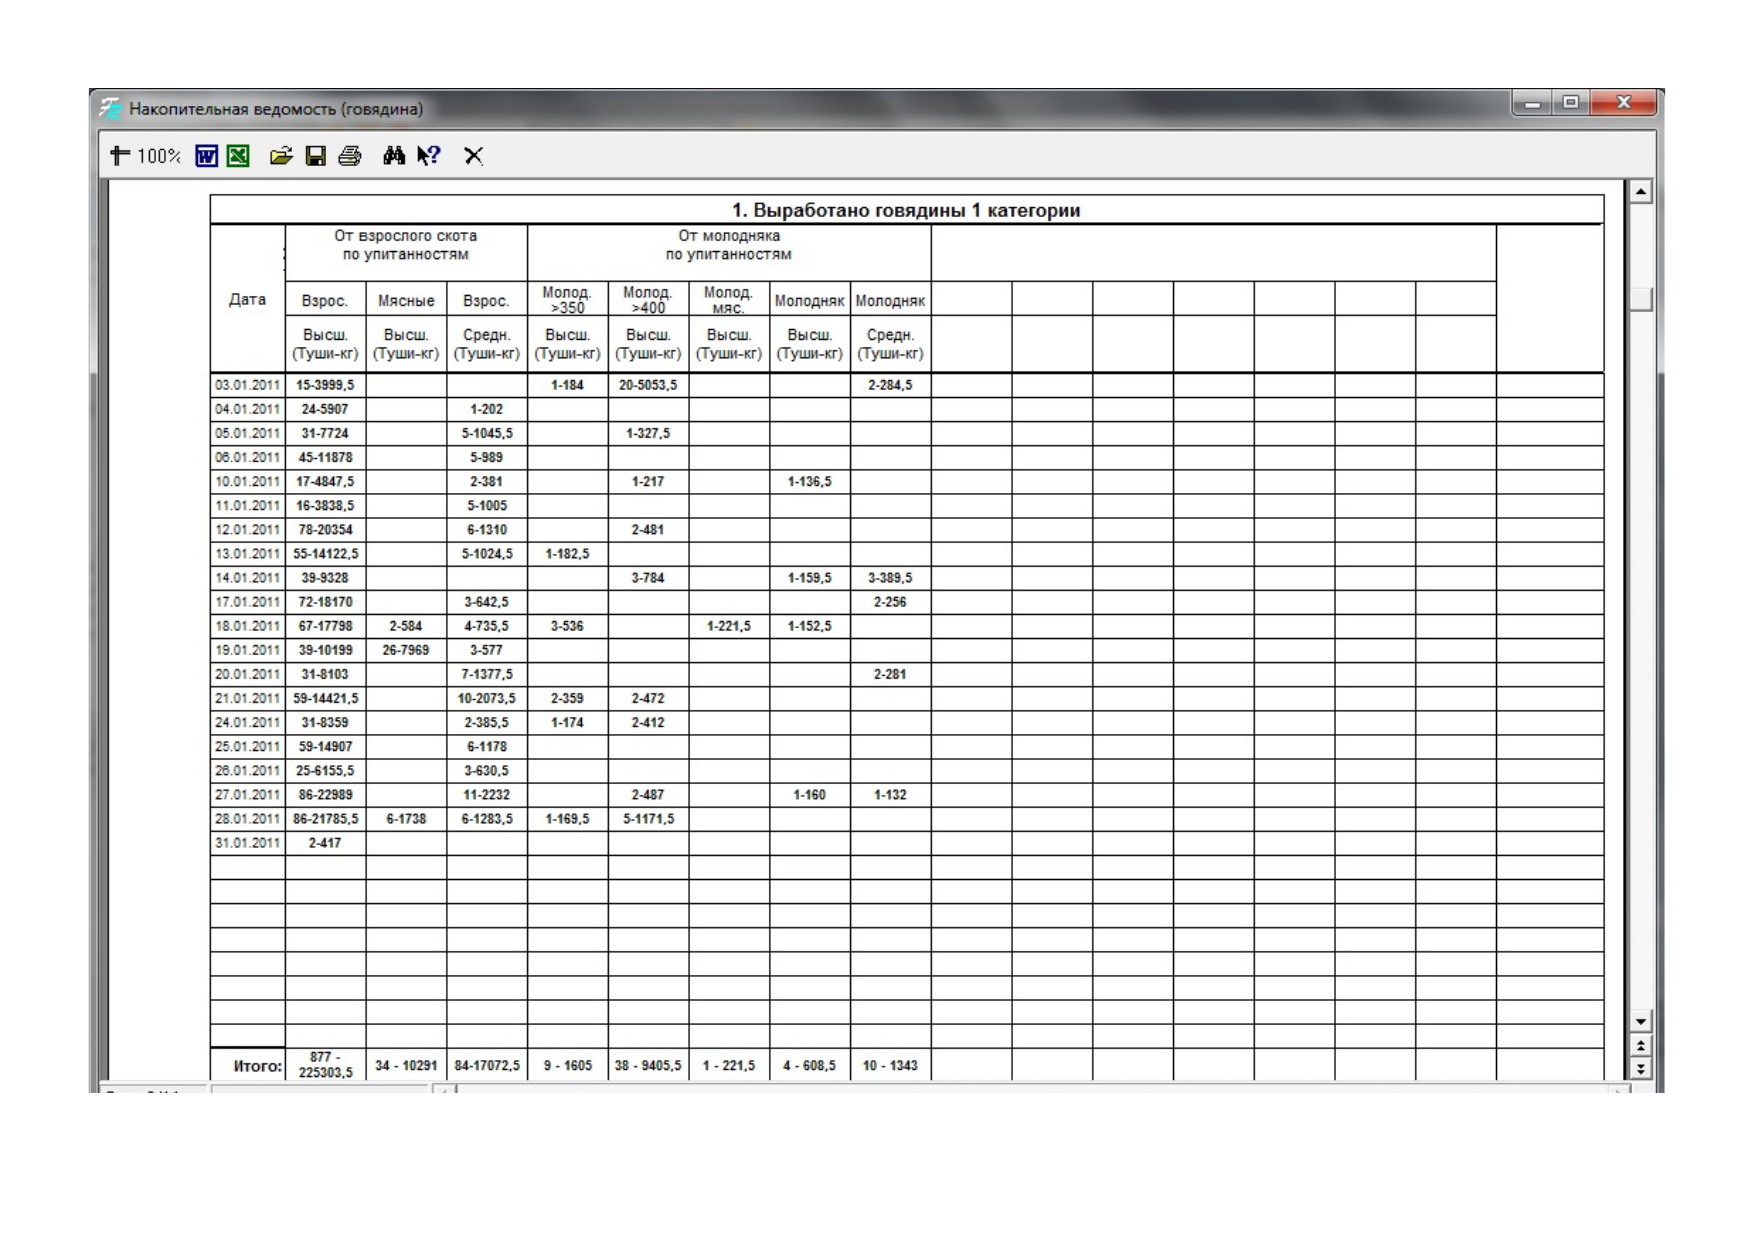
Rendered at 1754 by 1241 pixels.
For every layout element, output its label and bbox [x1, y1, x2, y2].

picture [88, 88, 1666, 1093]
